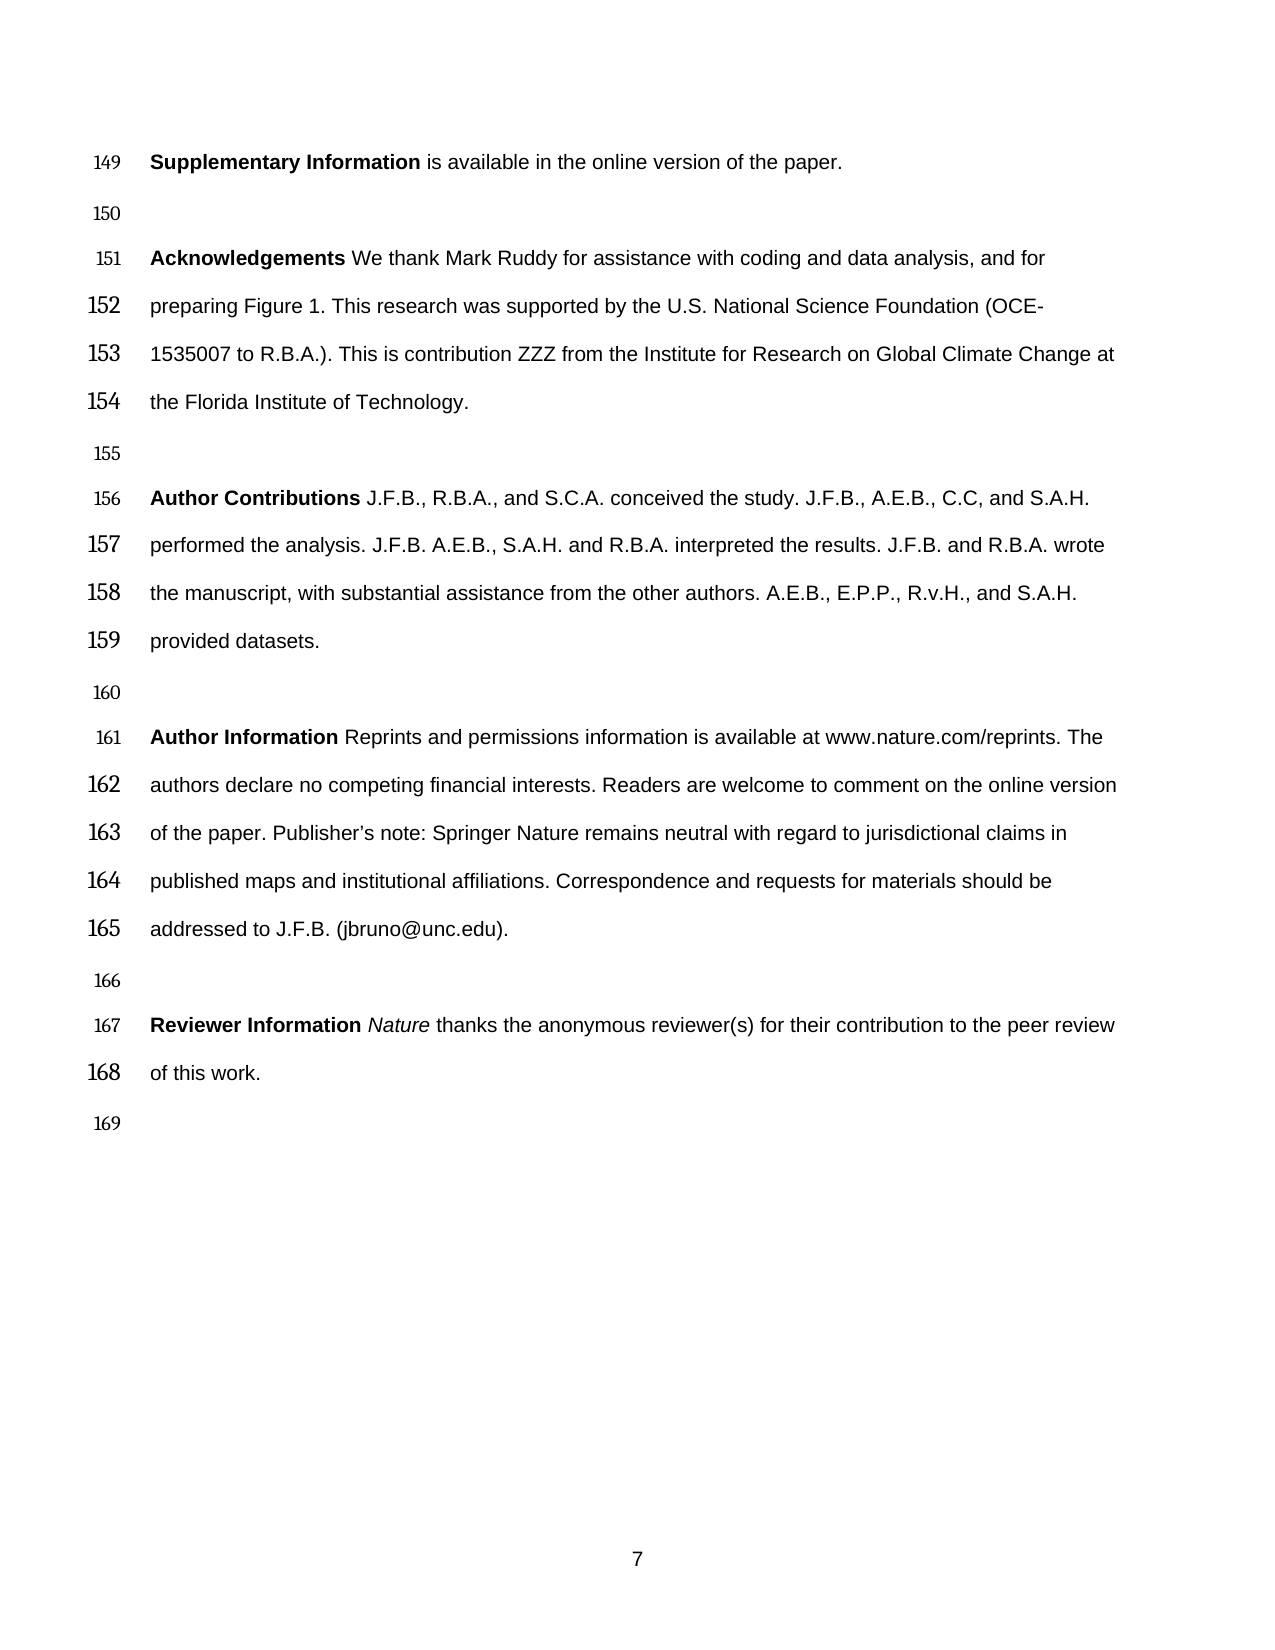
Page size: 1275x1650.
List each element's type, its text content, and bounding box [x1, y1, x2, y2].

text Author Contributions J.F.B., R.B.A., and S.C.A. conceived the study. J.F.B., A.E.B., C.C, and S.A.H. performed the analysis. J.F.B. A.E.B., S.A.H. and R.B.A. interpreted the results. J.F.B. and R.B.A. wrote the manuscript, with substantial assistance from the other authors. A.E.B., E.P.P., R.v.H., and S.A.H. provided datasets. [150, 485, 1125, 653]
text Author Information Reprints and permissions information is available at www.nature.com/reprints. The authors declare no competing financial interests. Readers are welcome to comment on the online version of the paper. Publisher’s note: Springer Nature remains neutral with regard to jurisdictional claims in published maps and institutional affiliations. Correspondence and requests for materials should be addressed to J.F.B. (jbruno@unc.edu). [150, 725, 1125, 941]
text Supplementary Information is available in the online version of the paper. [150, 150, 1125, 174]
text Reviewer Information Nature thanks the anonymous reviewer(s) for their contribution to the peer review of this work. [150, 1012, 1125, 1084]
text Acknowledgements We thank Mark Ruddy for assistance with coding and data analysis, and for preparing Figure 1. This research was supported by the U.S. National Science Foundation (OCE-1535007 to R.B.A.). This is contribution ZZZ from the Institute for Research on Global Climate Change at the Florida Institute of Technology. [150, 246, 1125, 413]
